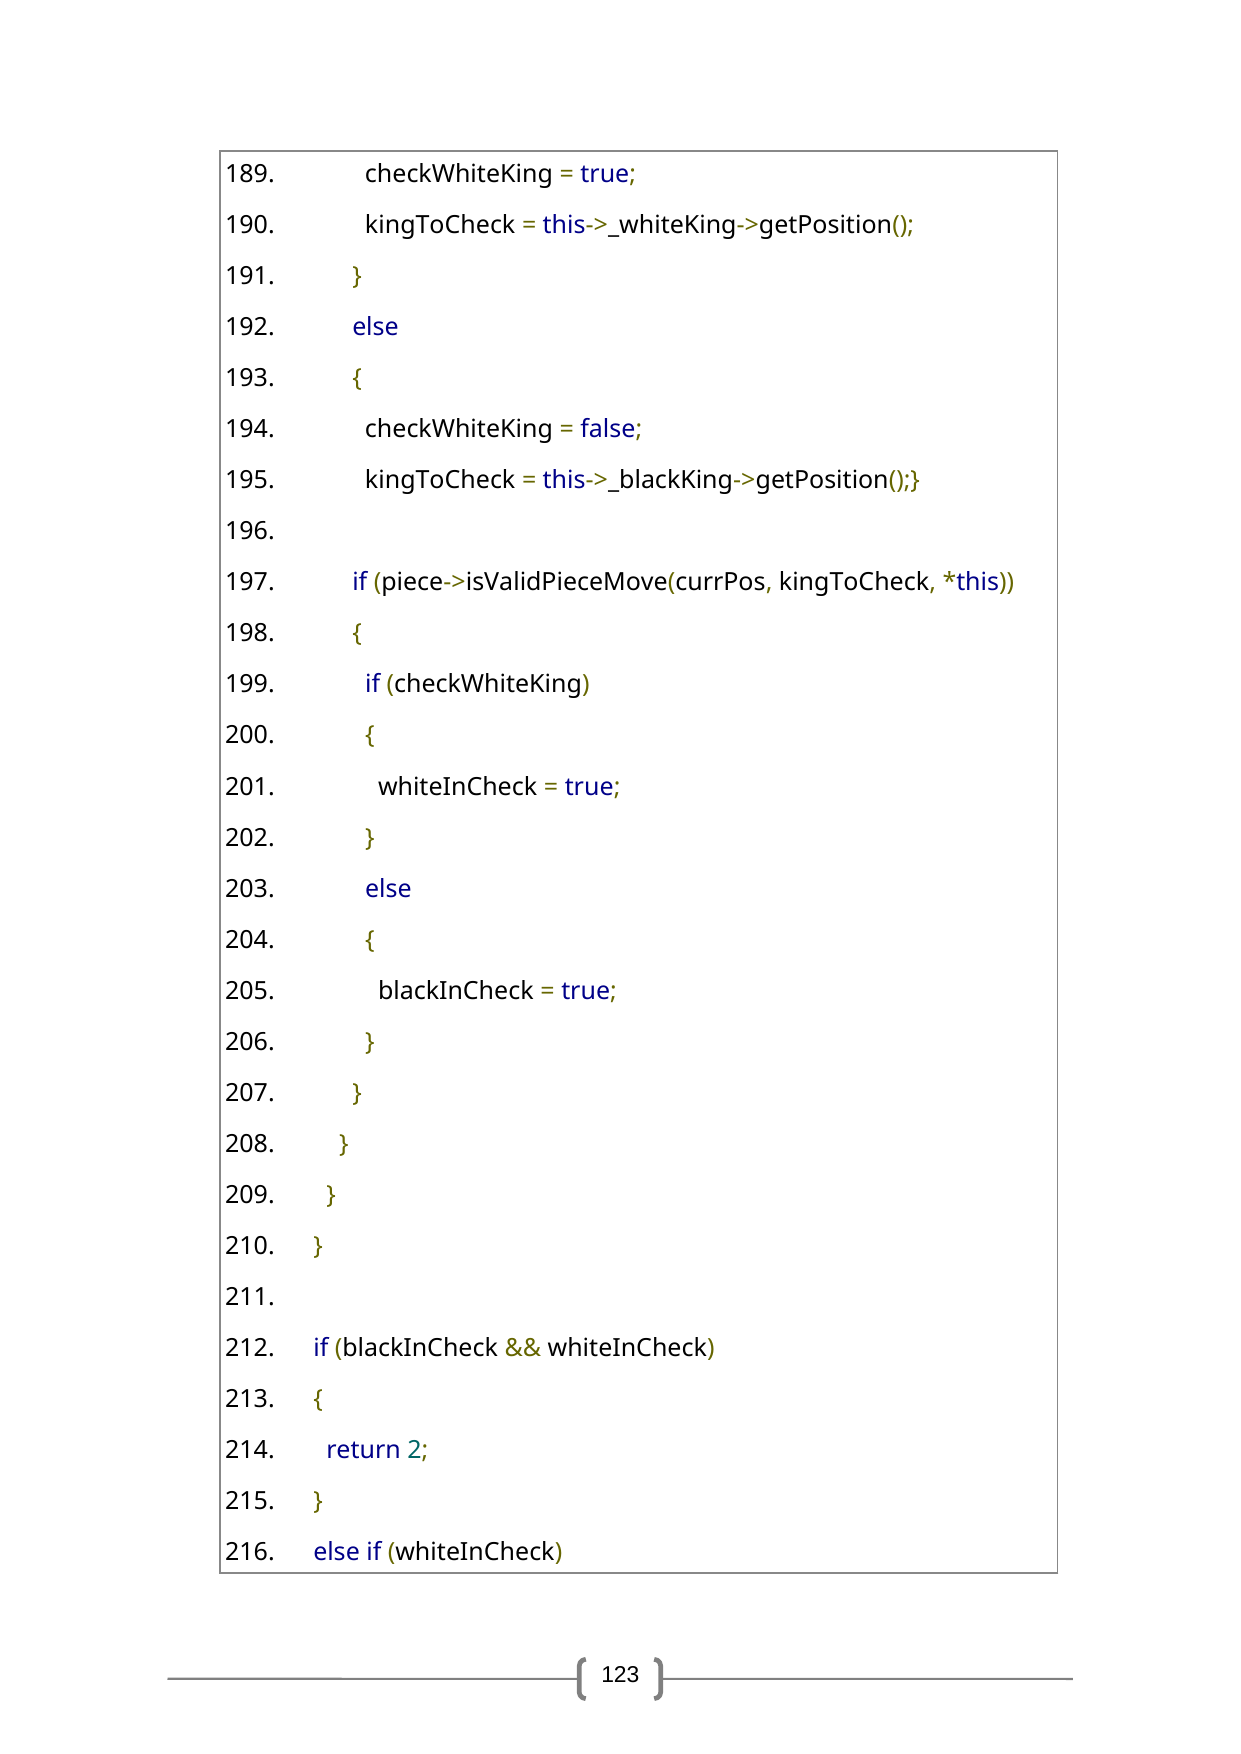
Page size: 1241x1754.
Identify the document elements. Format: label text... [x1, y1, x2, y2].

list { [221, 711, 1057, 751]
list whiteInCheck = true; [221, 762, 1057, 802]
list { [221, 916, 1057, 955]
list } [221, 1069, 1057, 1108]
list else [221, 303, 1057, 343]
list checkWhiteKing = false; [221, 405, 1057, 445]
list kingToCheck = this->_blackKing->getPosition();} [221, 456, 1057, 496]
list { [221, 1375, 1057, 1415]
list } [221, 1477, 1057, 1517]
list if (checkWhiteKing) [221, 660, 1057, 700]
list } [221, 1120, 1057, 1159]
list { [221, 609, 1057, 649]
list if (blackInCheck && whiteInCheck) [221, 1324, 1057, 1364]
list else if (whiteInCheck) [221, 1528, 1057, 1572]
list blackInCheck = true; [221, 967, 1057, 1006]
list } [221, 252, 1057, 292]
list kingToCheck = this->_whiteKing->getPosition(); [221, 201, 1057, 241]
list return 2; [221, 1426, 1057, 1466]
list if (piece->isValidPieceMove(currPos, kingToCheck, *this)) [221, 558, 1057, 598]
list } [221, 813, 1057, 853]
list else [221, 864, 1057, 904]
list } [221, 1171, 1057, 1211]
list } [221, 1222, 1057, 1262]
list } [221, 1018, 1057, 1057]
list { [221, 354, 1057, 394]
list checkWhiteKing = true; [221, 152, 1057, 190]
